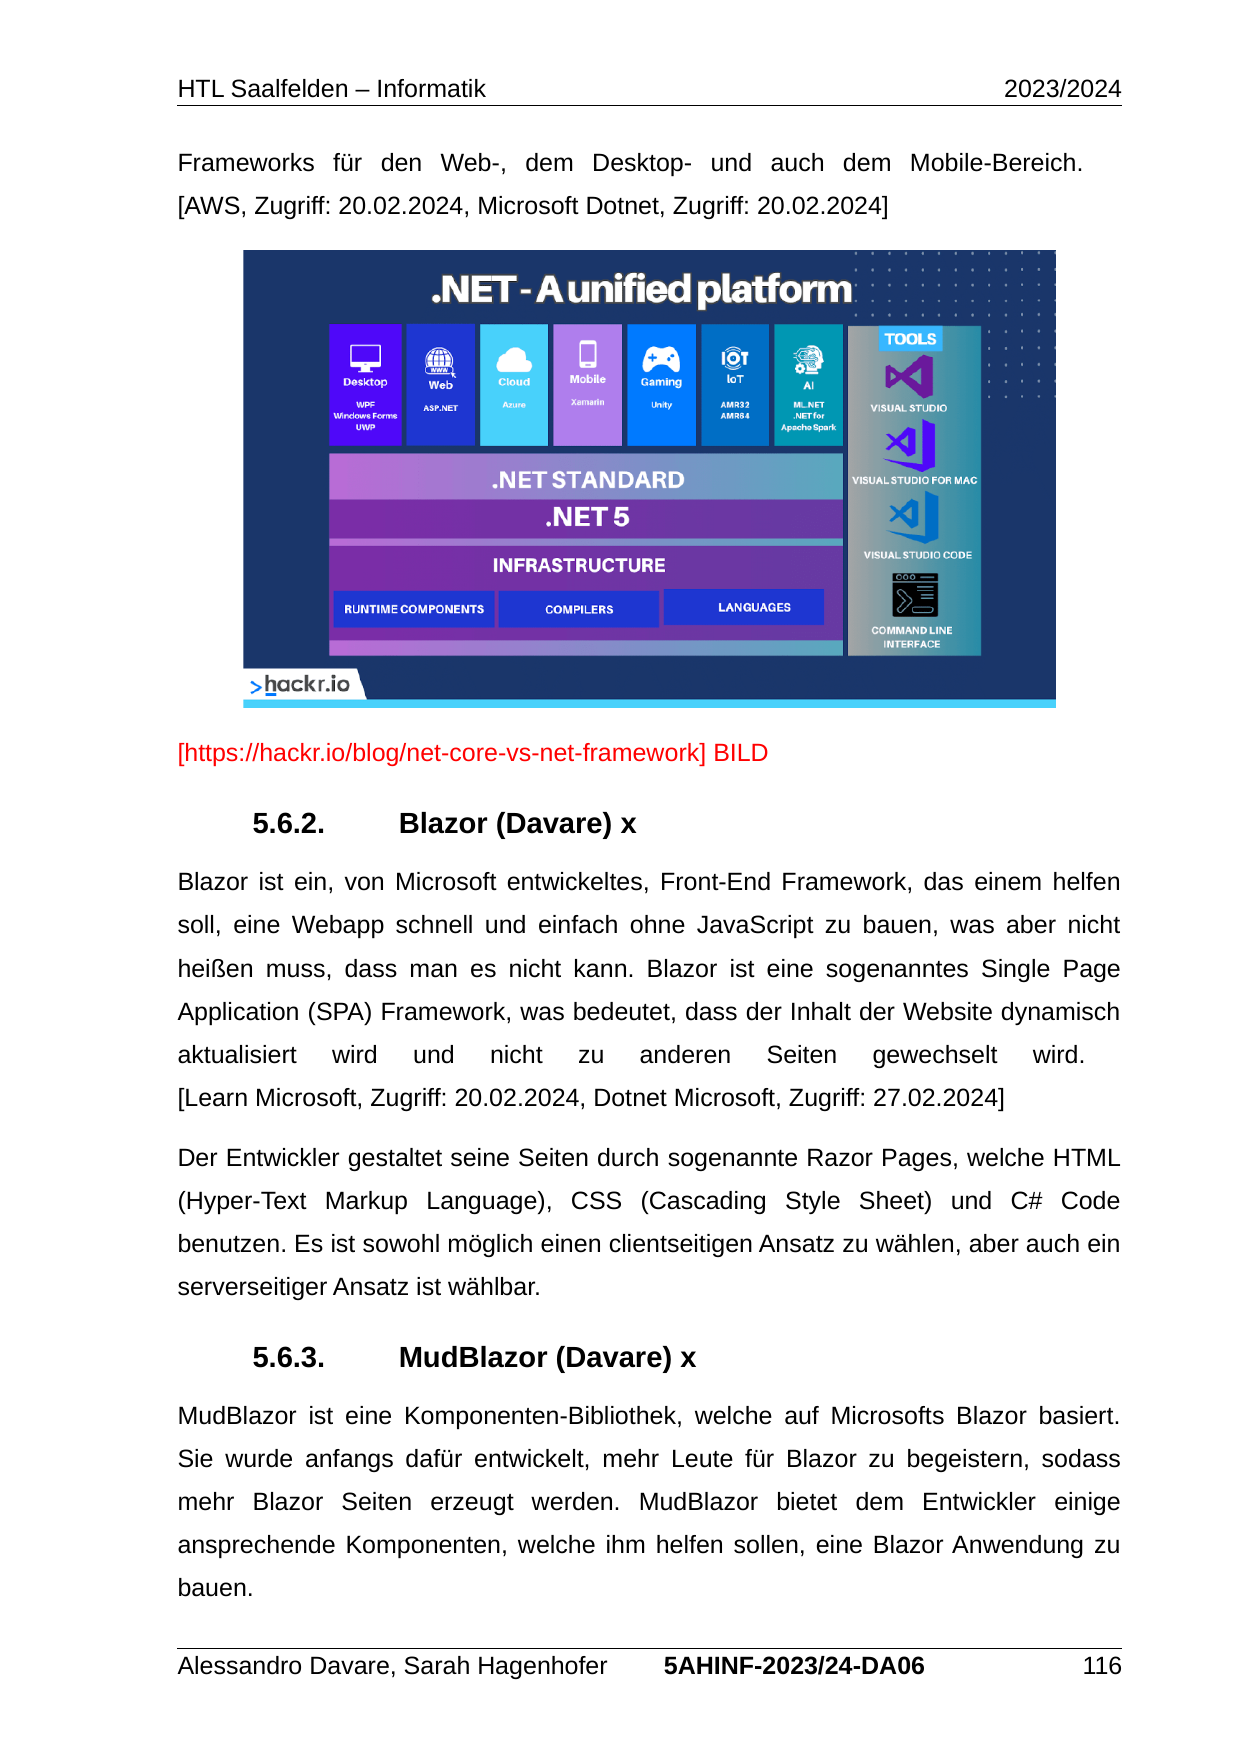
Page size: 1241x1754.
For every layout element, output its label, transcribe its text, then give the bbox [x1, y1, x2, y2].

text MudBlazor ist eine Komponenten-Bibliothek, welche auf Microsofts Blazor basiert. Sie wurde anfangs dafür entwickelt, mehr Leute für Blazor zu begeistern, sodass mehr Blazor Seiten erzeugt werden. MudBlazor bietet dem Entwickler einige ansprechende Komponenten, welche ihm helfen sollen, eine Blazor Anwendung zu bauen. [177, 1401, 1122, 1602]
text [https://hackr.io/blog/net-core-vs-net-framework] BILD [177, 738, 1122, 767]
picture [243, 250, 1056, 708]
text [177, 148, 1122, 219]
subtitle Blazor (Davare) x [252, 807, 1122, 840]
text Blazor ist ein, von Microsoft entwickeltes, Front-End Framework, das einem helfen soll, eine Webapp schnell und einfach ohne JavaScript zu bauen, was aber nicht heißen muss, dass man es nicht kann. Blazor ist eine sogenanntes Single Page Application (SPA) Framework, was bedeutet, dass der Inhalt der Website dynamisch aktualisiert wird und nicht zu anderen Seiten gewechselt wird. [Learn Microsoft, Zugriff: 20.02.2024, Dotnet Microsoft, Zugriff: 27.02.2024] [177, 867, 1122, 1112]
subtitle MudBlazor (Davare) x [252, 1340, 1122, 1374]
text Der Entwickler gestaltet seine Seiten durch sogenannte Razor Pages, welche HTML (Hyper-Text Markup Language), CSS (Cascading Style Sheet) und C# Code benutzen. Es ist sowohl möglich einen clientseitigen Ansatz zu wählen, aber auch ein serverseitiger Ansatz ist wählbar. [177, 1143, 1122, 1301]
